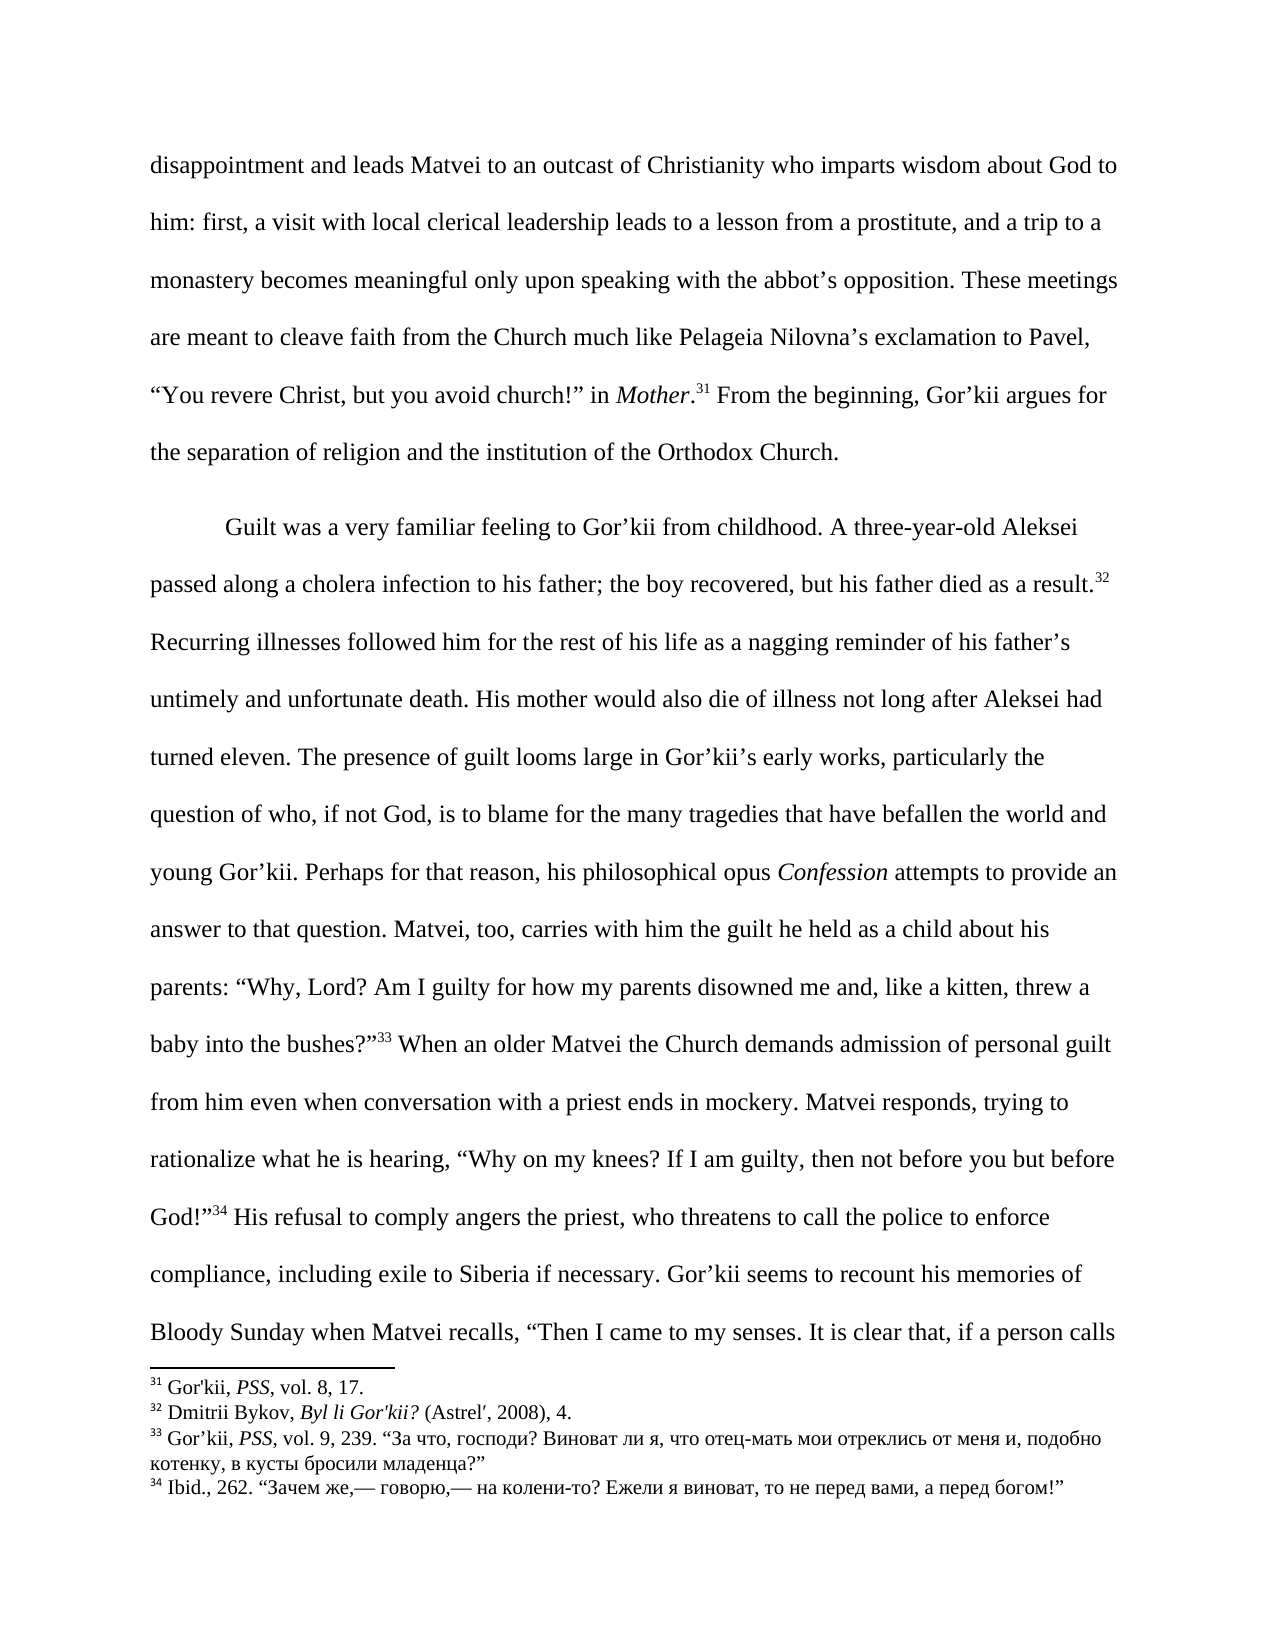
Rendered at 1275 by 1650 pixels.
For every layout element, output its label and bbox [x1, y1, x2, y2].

text [150, 150, 1125, 466]
text [150, 512, 1125, 1345]
